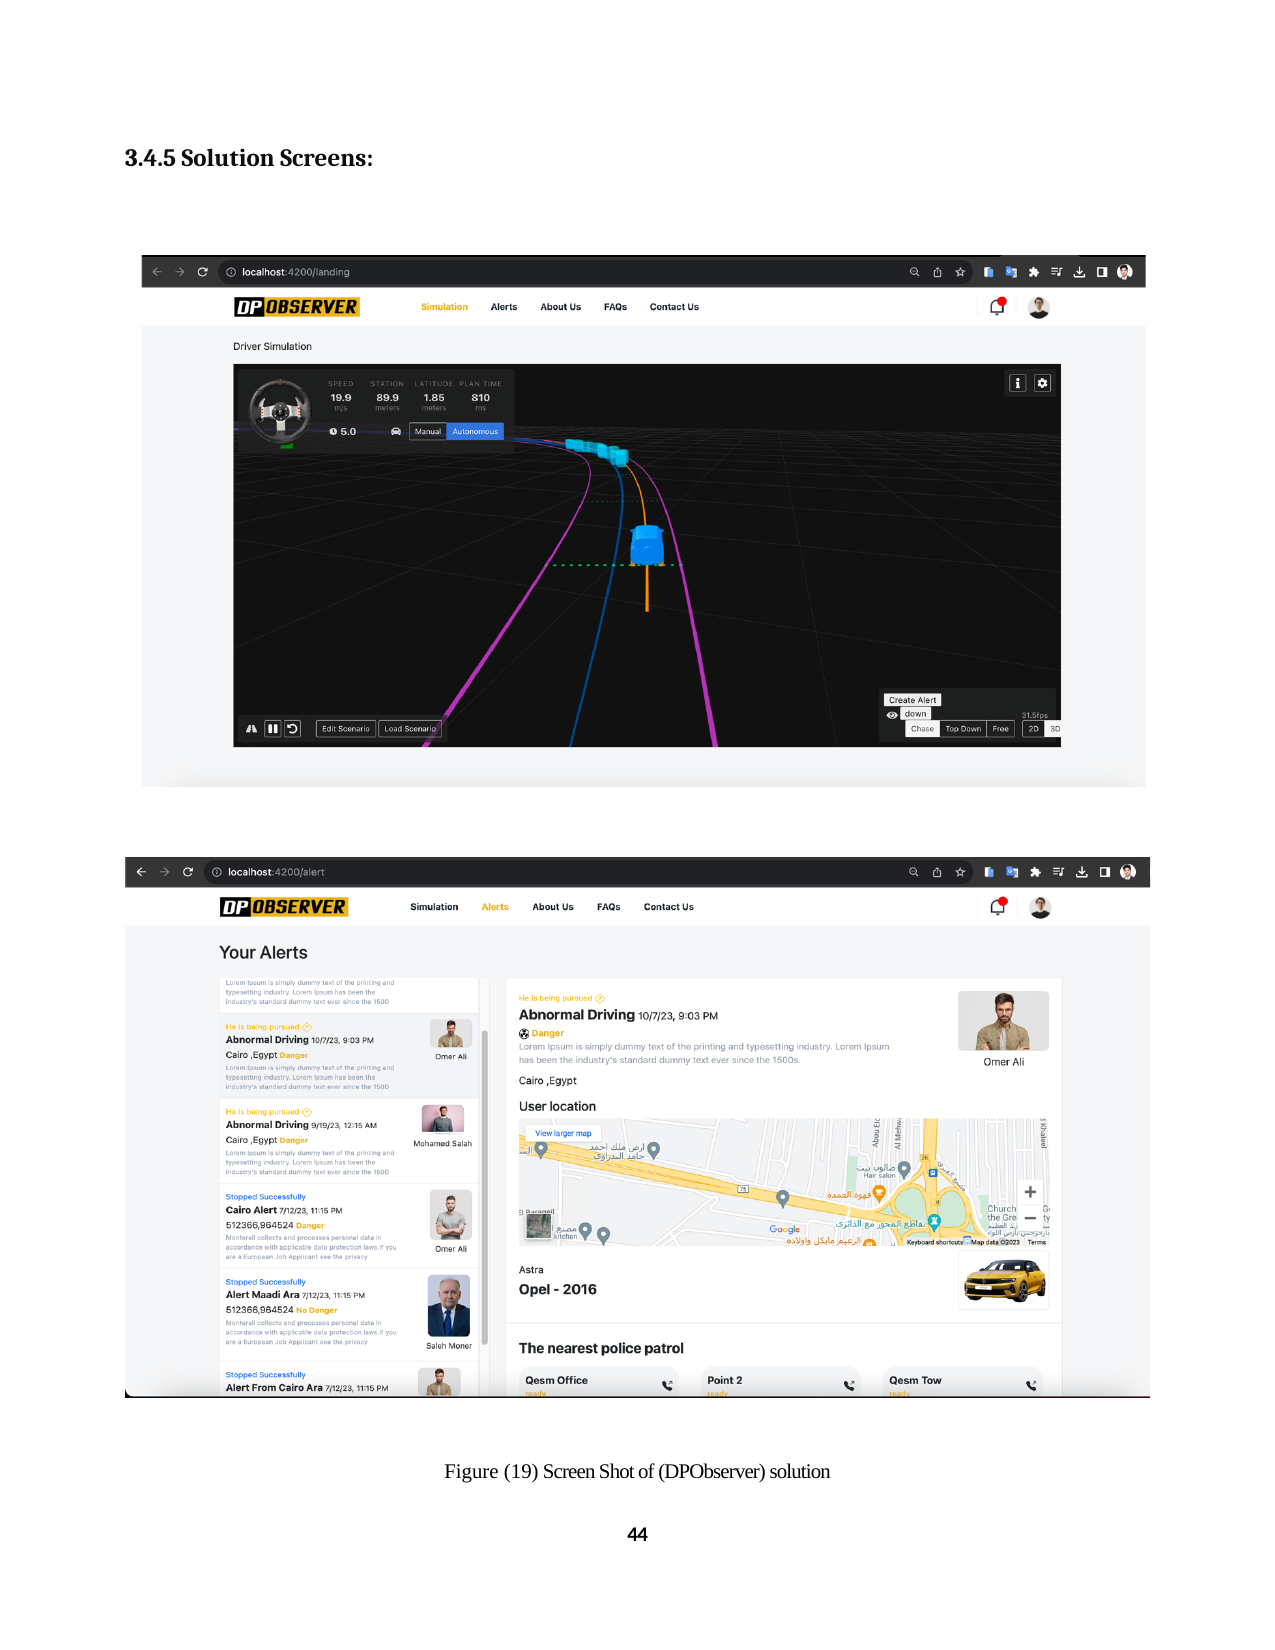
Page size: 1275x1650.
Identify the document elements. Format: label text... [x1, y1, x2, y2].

picture [125, 857, 1150, 1398]
subtitle 3.4.5 Solution Screens: [125, 144, 1146, 172]
text Figure (19) Screen Shot of (DPObserver) solution [187, 1458, 1088, 1483]
picture [141, 255, 1146, 787]
